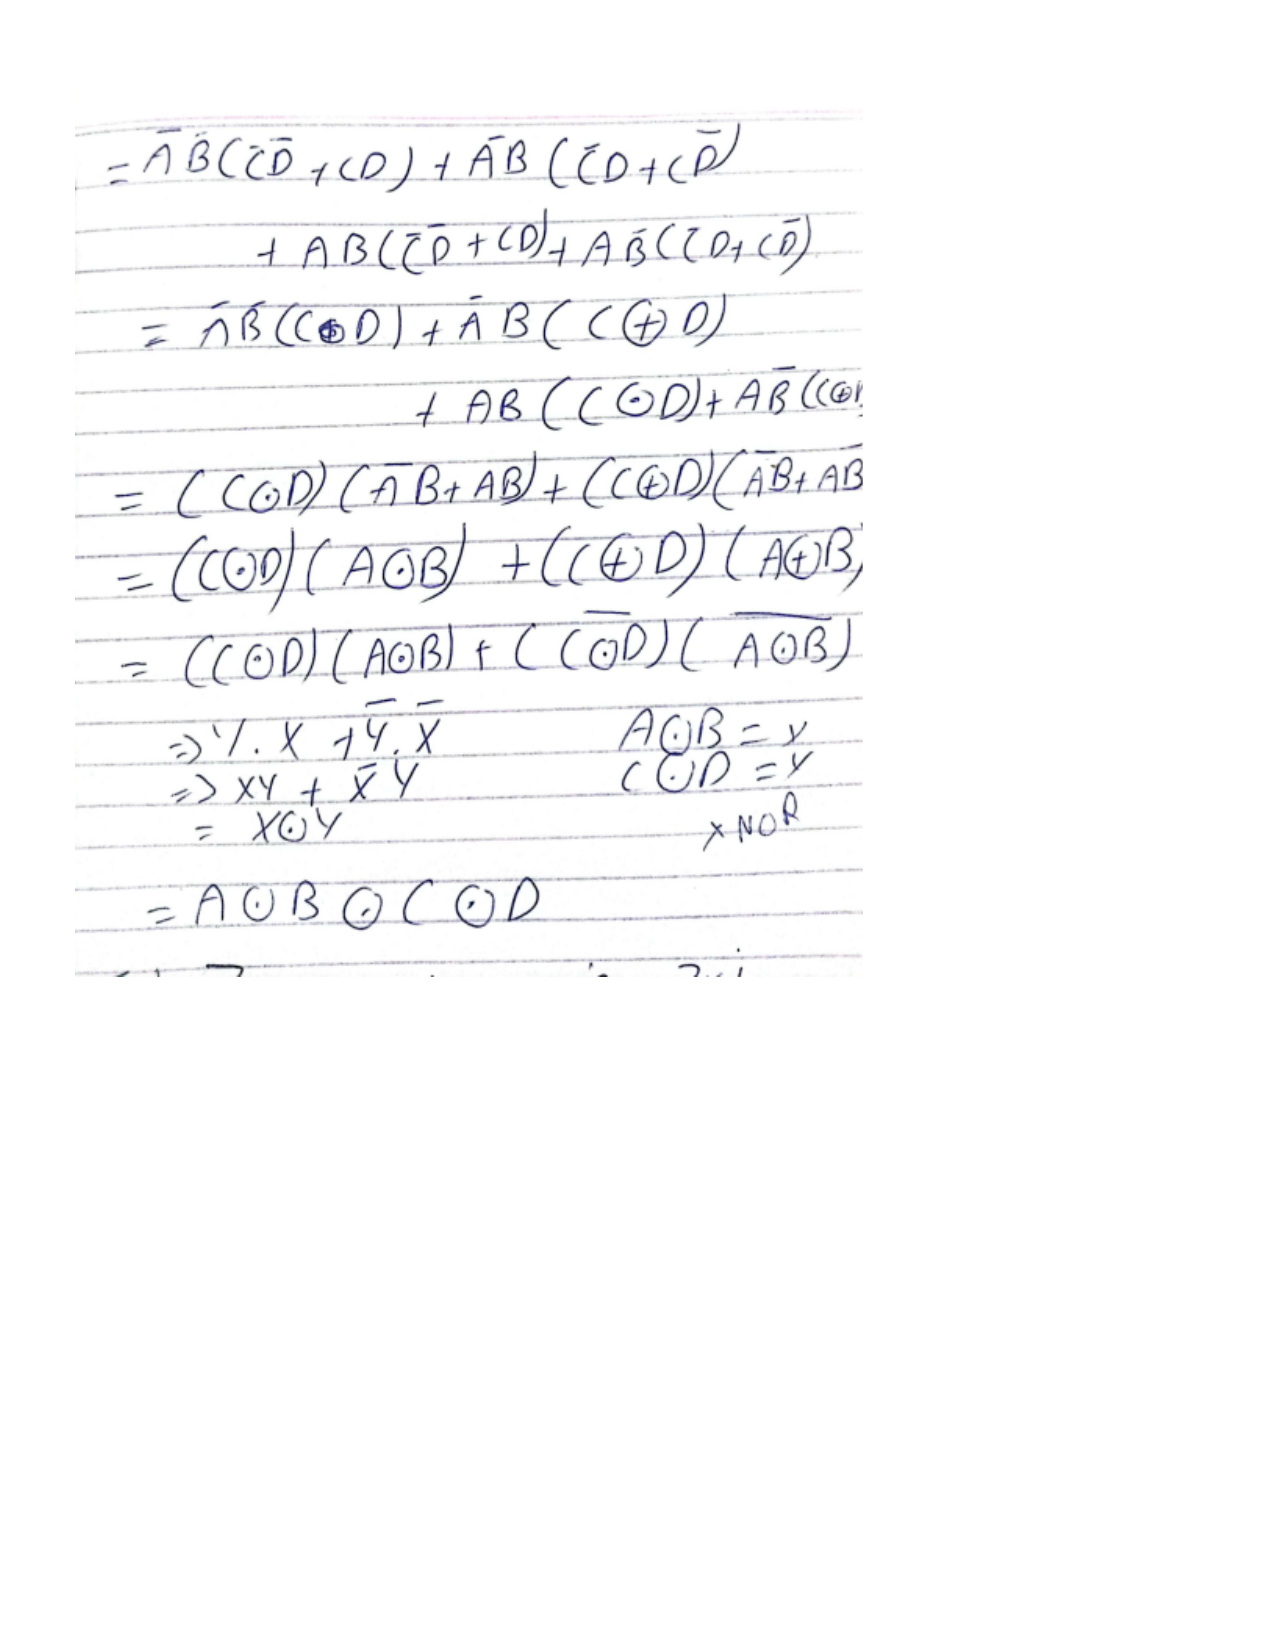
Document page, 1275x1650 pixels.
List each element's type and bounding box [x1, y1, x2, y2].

picture [75, 75, 863, 977]
